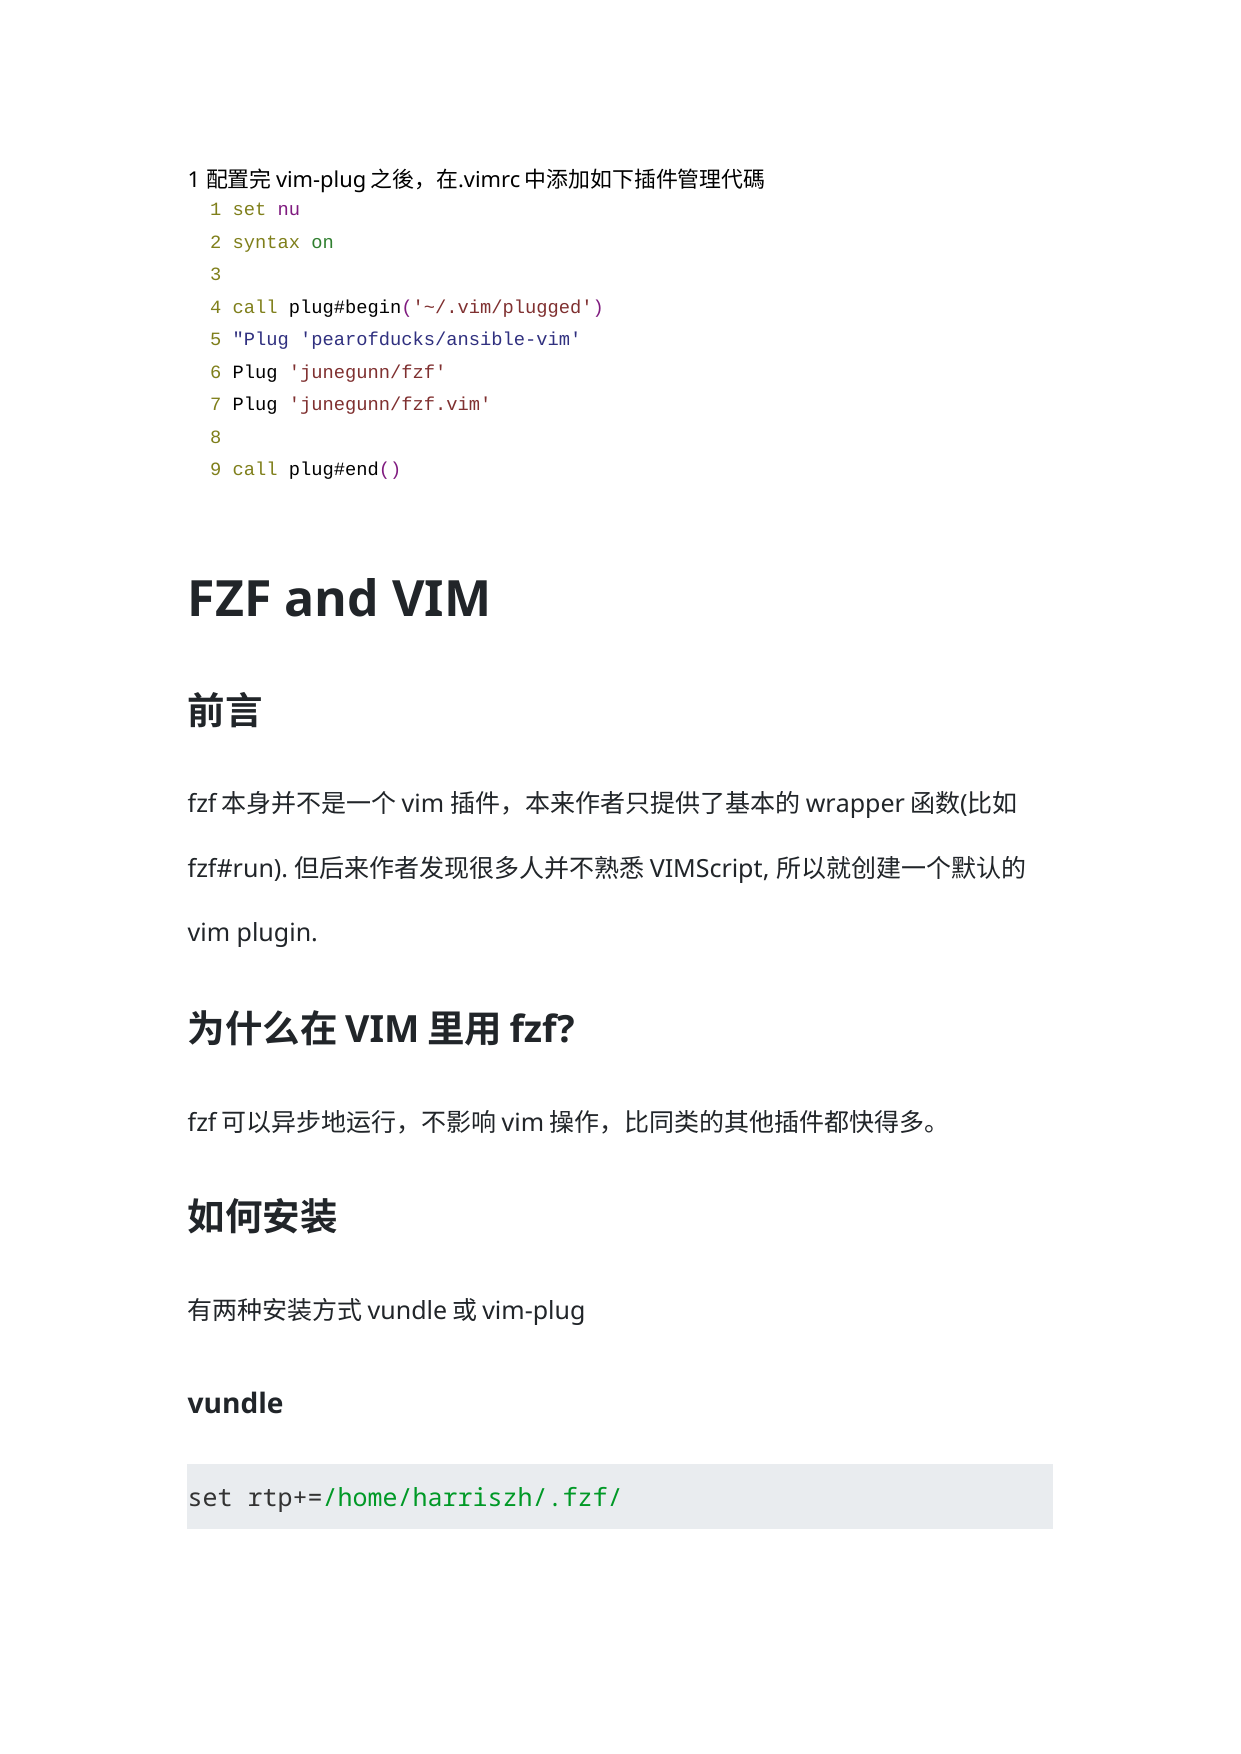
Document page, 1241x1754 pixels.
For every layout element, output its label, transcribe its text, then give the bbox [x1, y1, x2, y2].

text vundle [187, 1370, 1053, 1435]
text 1 配置完vim-plug之後，在.vimrc中添加如下插件管理代碼 [187, 162, 1053, 194]
text 前言 [187, 675, 1053, 740]
text 6 Plug 'junegunn/fzf' [187, 357, 1053, 389]
text set rtp+=/home/harriszh/.fzf/ [187, 1464, 1053, 1529]
text 4 call plug#begin('~/.vim/plugged') [187, 292, 1053, 324]
text 5 "Plug 'pearofducks/ansible-vim' [187, 324, 1053, 357]
text 2 syntax on [187, 227, 1053, 259]
text 如何安装 [187, 1182, 1053, 1247]
text 7 Plug 'junegunn/fzf.vim' [187, 389, 1053, 422]
text 3 [187, 259, 1053, 292]
text FZF and VIM [187, 549, 1053, 646]
text fzf可以异步地运行，不影响vim操作，比同类的其他插件都快得多。 [187, 1088, 1053, 1153]
text 8 [187, 422, 1053, 454]
text fzf本身并不是一个vim 插件，本来作者只提供了基本的wrapper函数(比如fzf#run). 但后来作者发现很多人并不熟悉VIMScript, 所以就创建一个默认的vim plugin. [187, 769, 1053, 964]
text 为什么在VIM里用fzf? [187, 994, 1053, 1059]
text 1 set nu [187, 194, 1053, 227]
text 9 call plug#end() [187, 454, 1053, 487]
text 有两种安装方式vundle或vim-plug [187, 1276, 1053, 1341]
